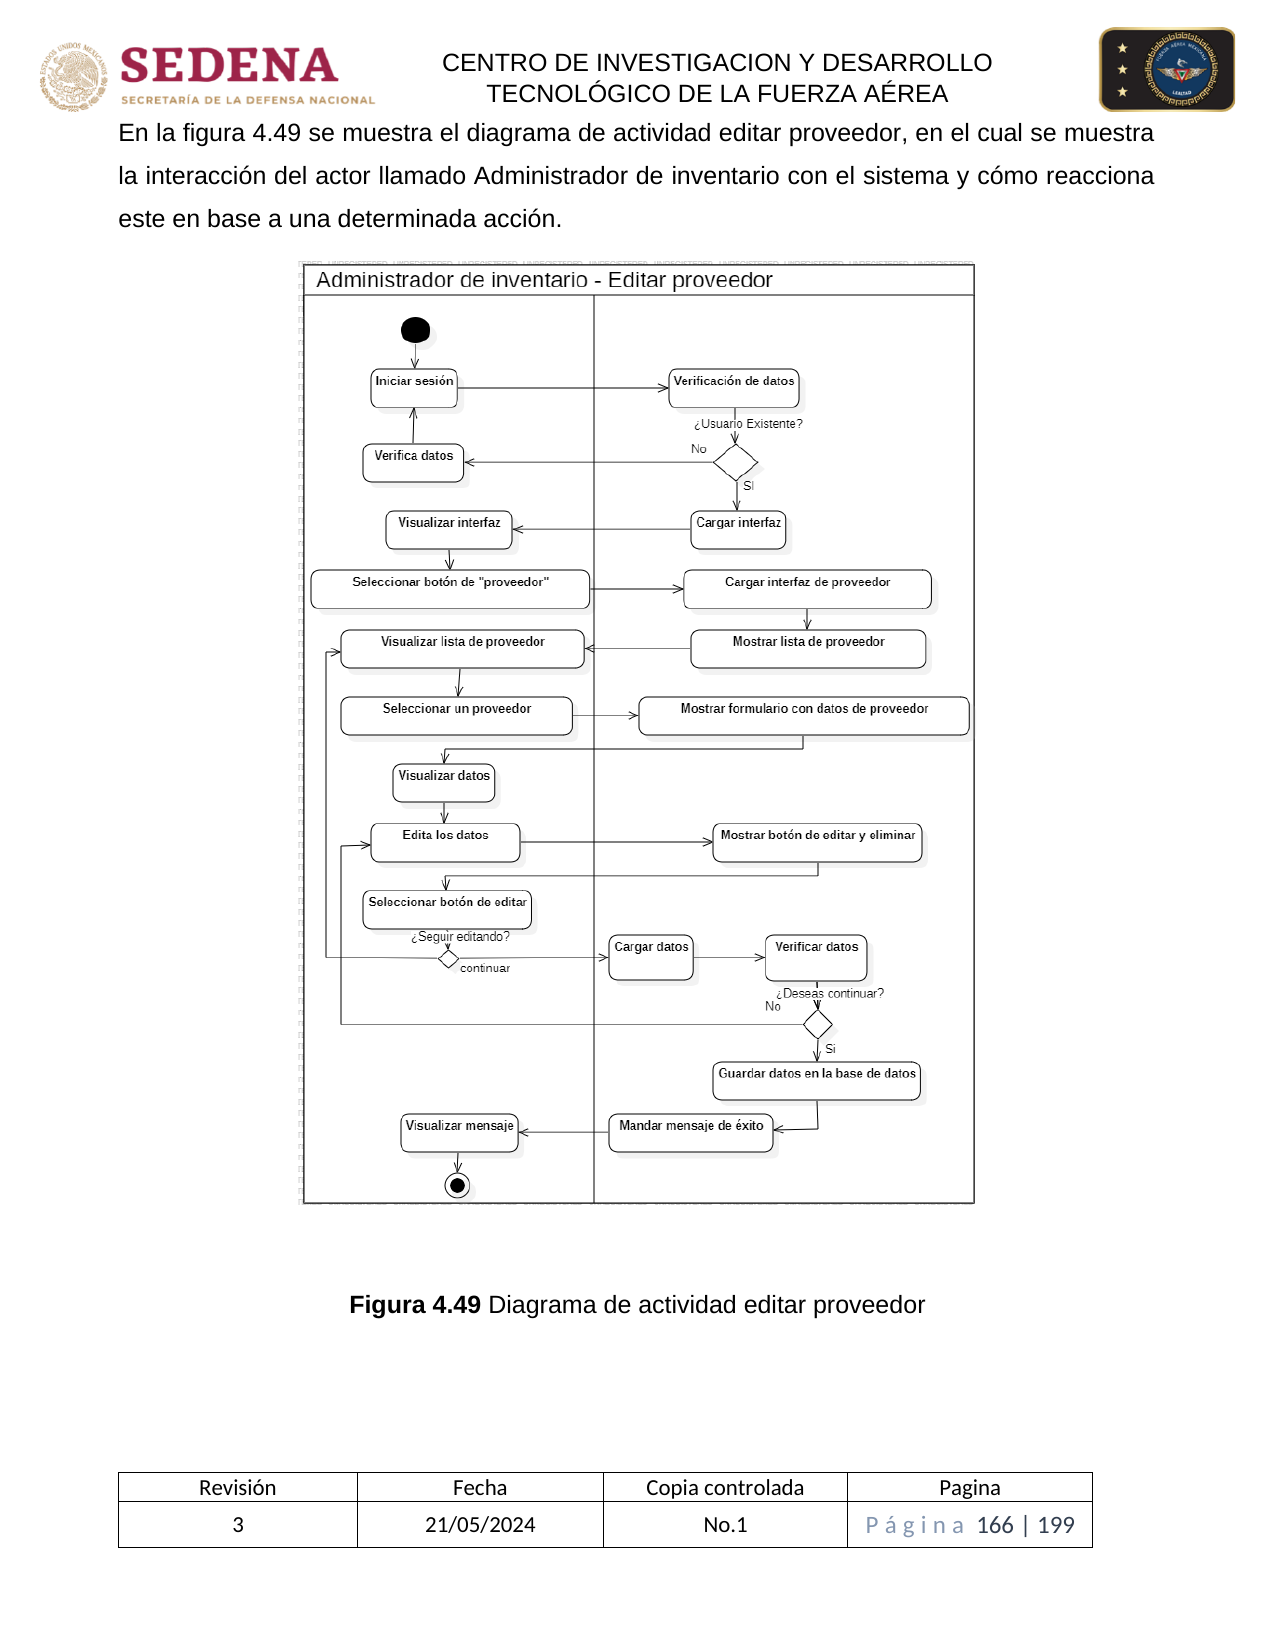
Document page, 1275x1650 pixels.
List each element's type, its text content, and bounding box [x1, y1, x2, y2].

text Figura 4.49 Diagrama de actividad editar proveedor [118, 1290, 1157, 1319]
text En la figura 4.49 se muestra el diagrama de actividad editar proveedor, en el cual se muestra la interacción del actor llamado Administrador de inventario con el sistema y cómo reacciona este en base a una determinada acción. [118, 118, 1157, 233]
picture [39, 27, 1236, 112]
picture [298, 260, 977, 1209]
